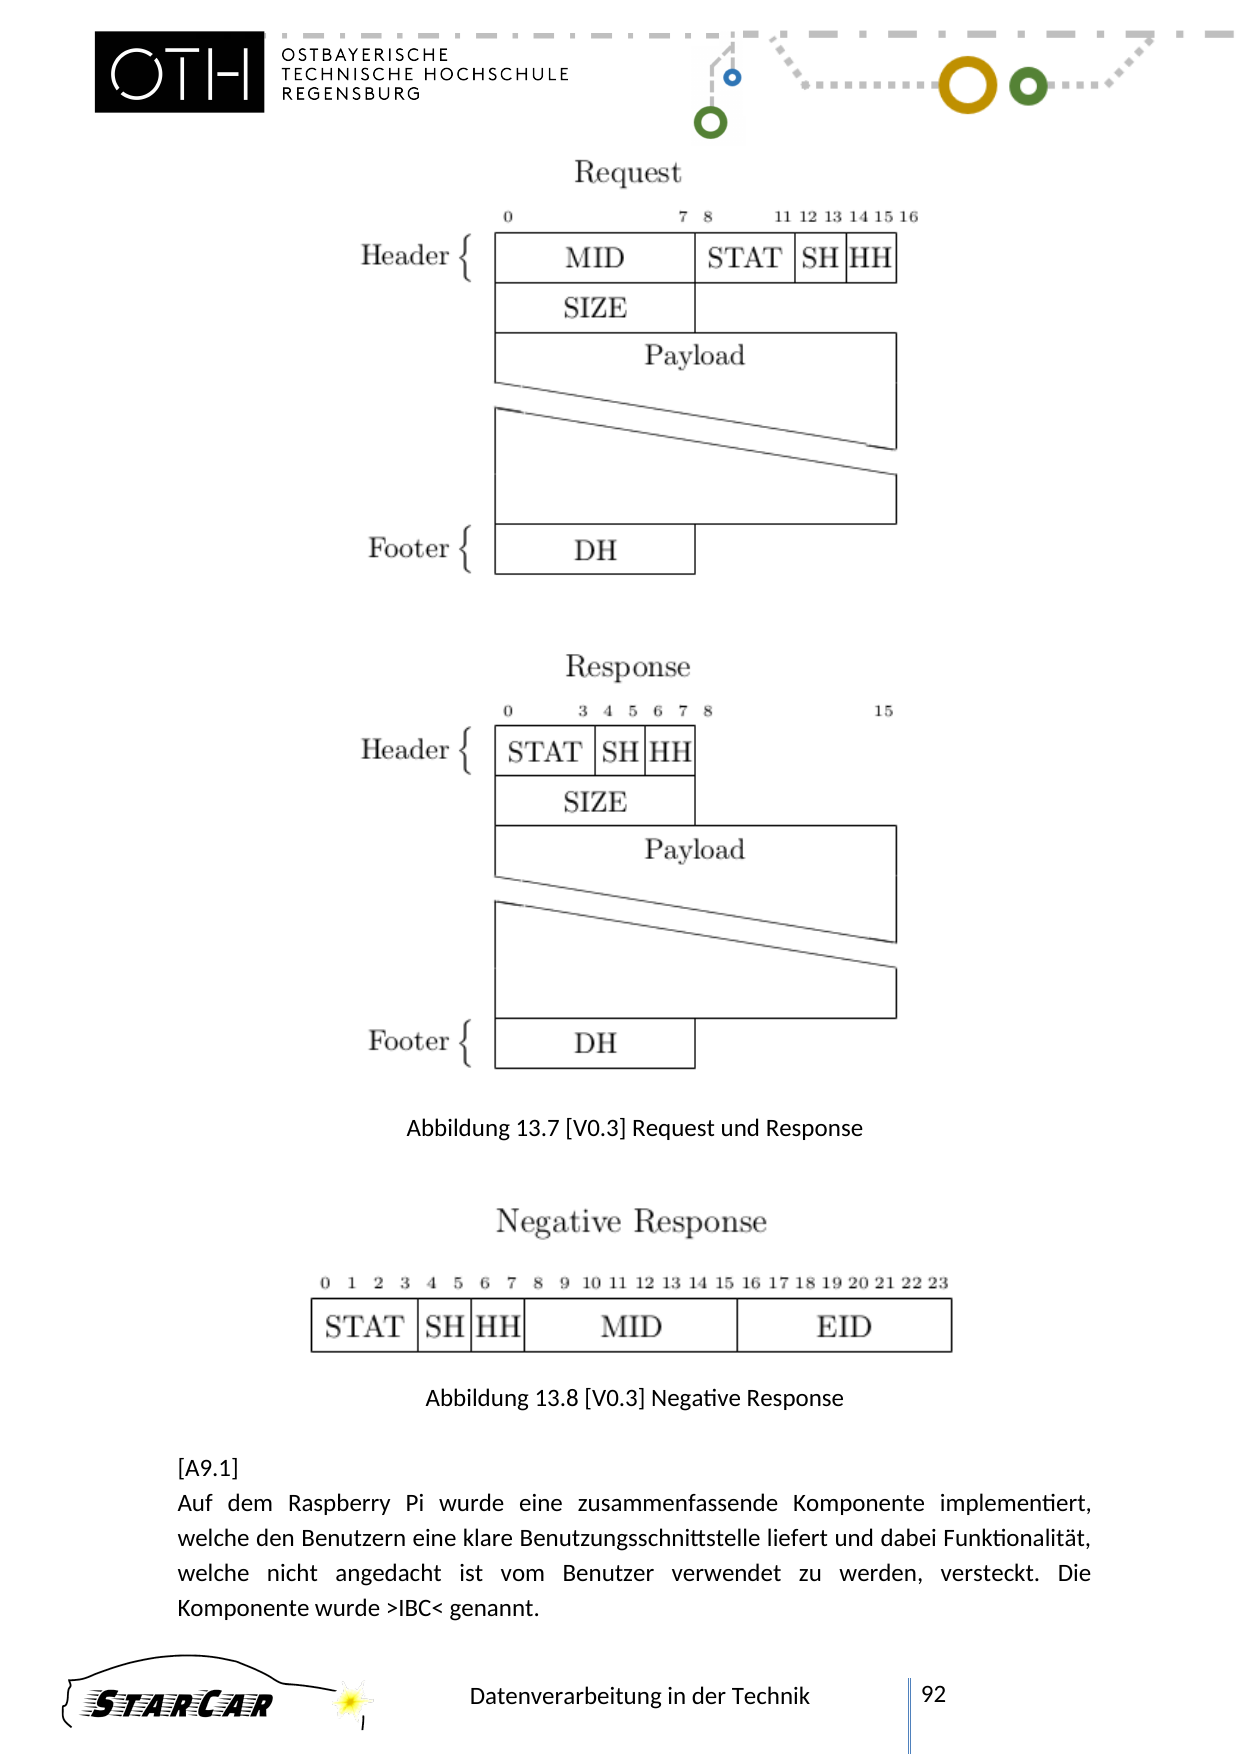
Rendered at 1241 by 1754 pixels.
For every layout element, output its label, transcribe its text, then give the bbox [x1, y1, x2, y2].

picture [275, 1182, 995, 1378]
text Abbildung 13.7 [V0.3] Request und Response [177, 1113, 1092, 1143]
text [A9.1] [177, 1452, 1092, 1482]
picture [54, 1651, 380, 1730]
text Auf dem Raspberry Pi wurde eine zusammenfassende Komponente implementiert, welche den Benutzern eine klare Benutzungsschnittstelle liefert und dabei Funktionalität, welche nicht angedacht ist vom Benutzer verwendet zu werden, versteckt. Die Komponente wurde >IBC< genannt. [177, 1487, 1092, 1622]
picture [94, 15, 1237, 145]
picture [308, 147, 962, 1109]
text Abbildung 13.8 [V0.3] Negative Response [177, 1382, 1092, 1412]
